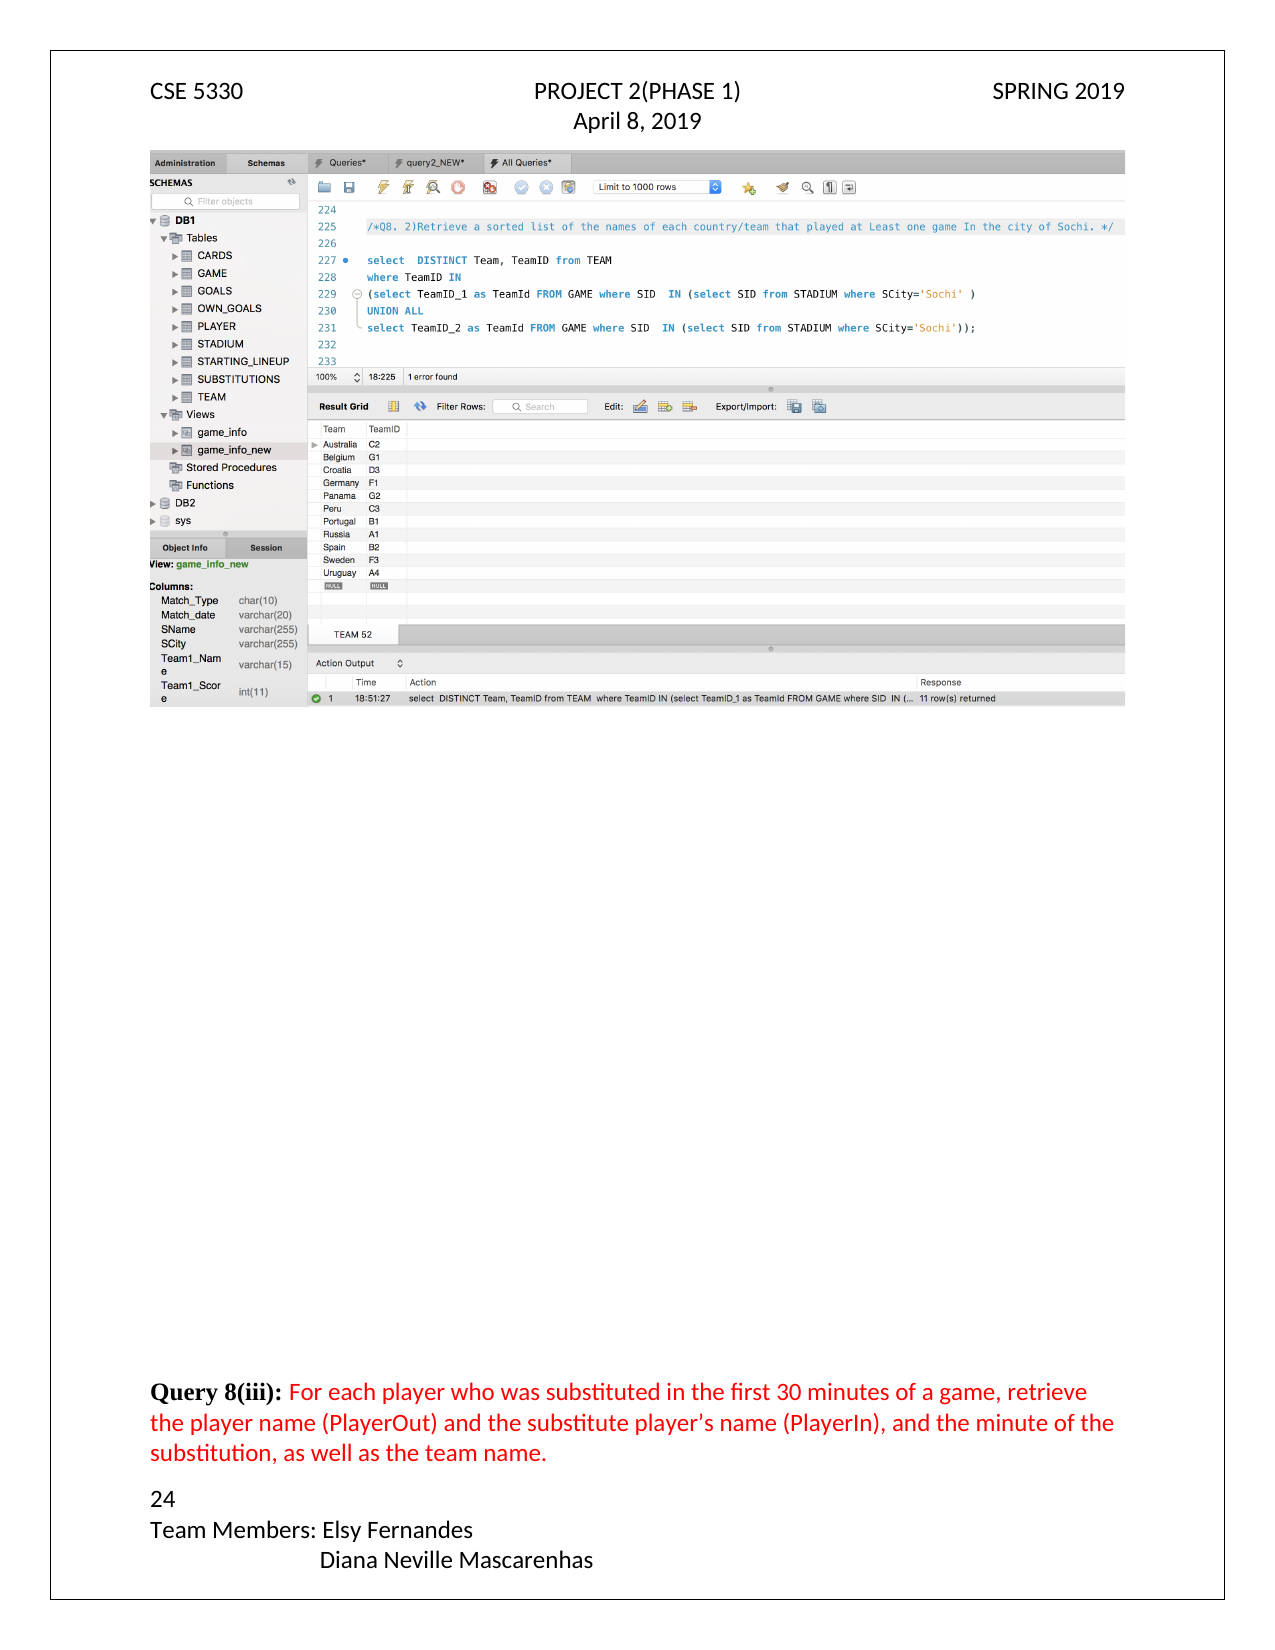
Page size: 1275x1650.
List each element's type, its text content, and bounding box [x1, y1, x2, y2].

picture [150, 150, 1125, 707]
text Query 8(iii): For each player who was substituted in the first 30 minutes of a game, retrieve the player name (PlayerOut) and the substitute player’s name (PlayerIn), and the minute of the substitution, as well as the team name. [150, 1376, 1125, 1468]
